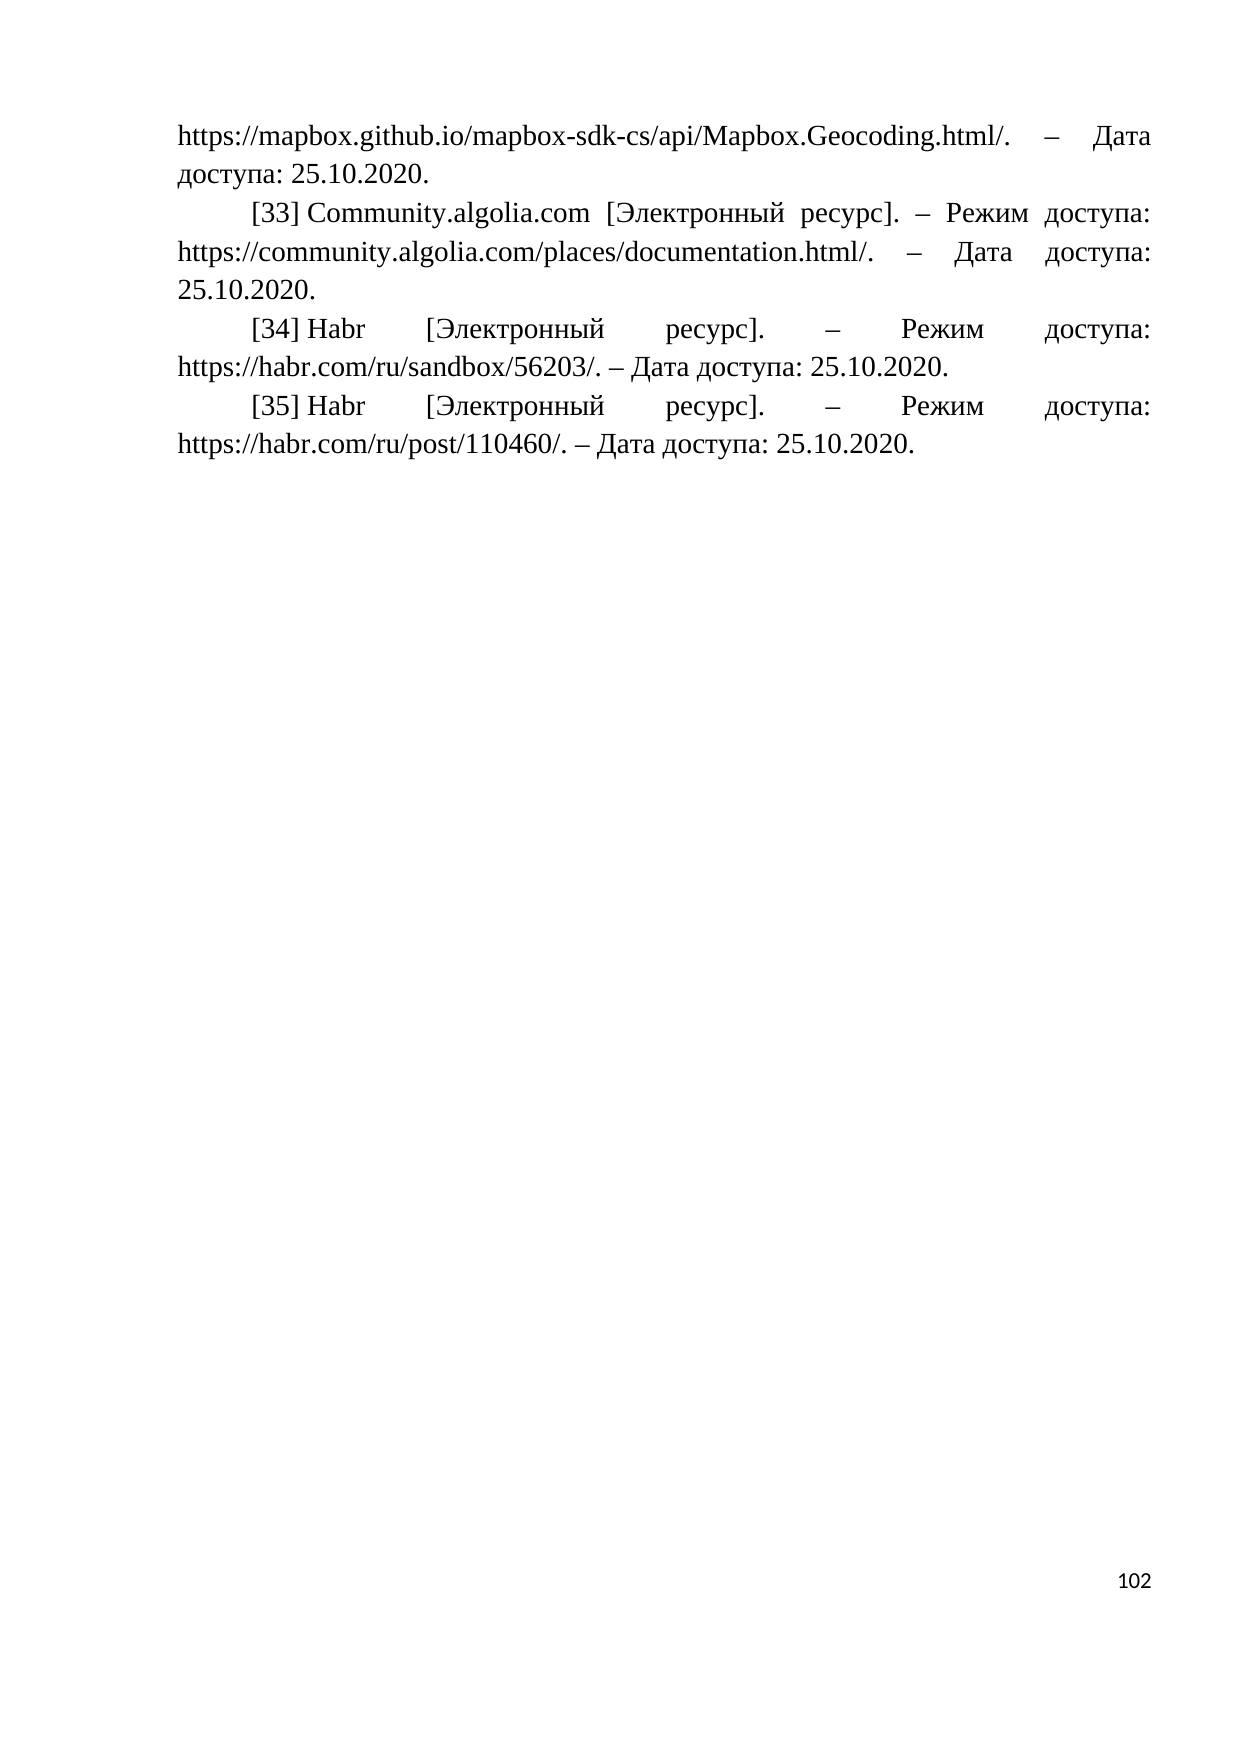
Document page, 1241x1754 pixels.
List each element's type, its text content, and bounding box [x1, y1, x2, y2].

text [35] Habr [Электронный ресурс]. – Режим доступа: https://habr.com/ru/post/110460/. – Дата доступа: 25.10.2020. [177, 388, 1152, 460]
text [33] Community.algolia.com [Электронный ресурс]. – Режим доступа: https://community.algolia.com/places/documentation.html/. – Дата доступа: 25.10.2020. [177, 195, 1152, 306]
text [34] Habr [Электронный ресурс]. – Режим доступа: https://habr.com/ru/sandbox/56203/. – Дата доступа: 25.10.2020. [177, 311, 1152, 383]
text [177, 118, 1152, 190]
